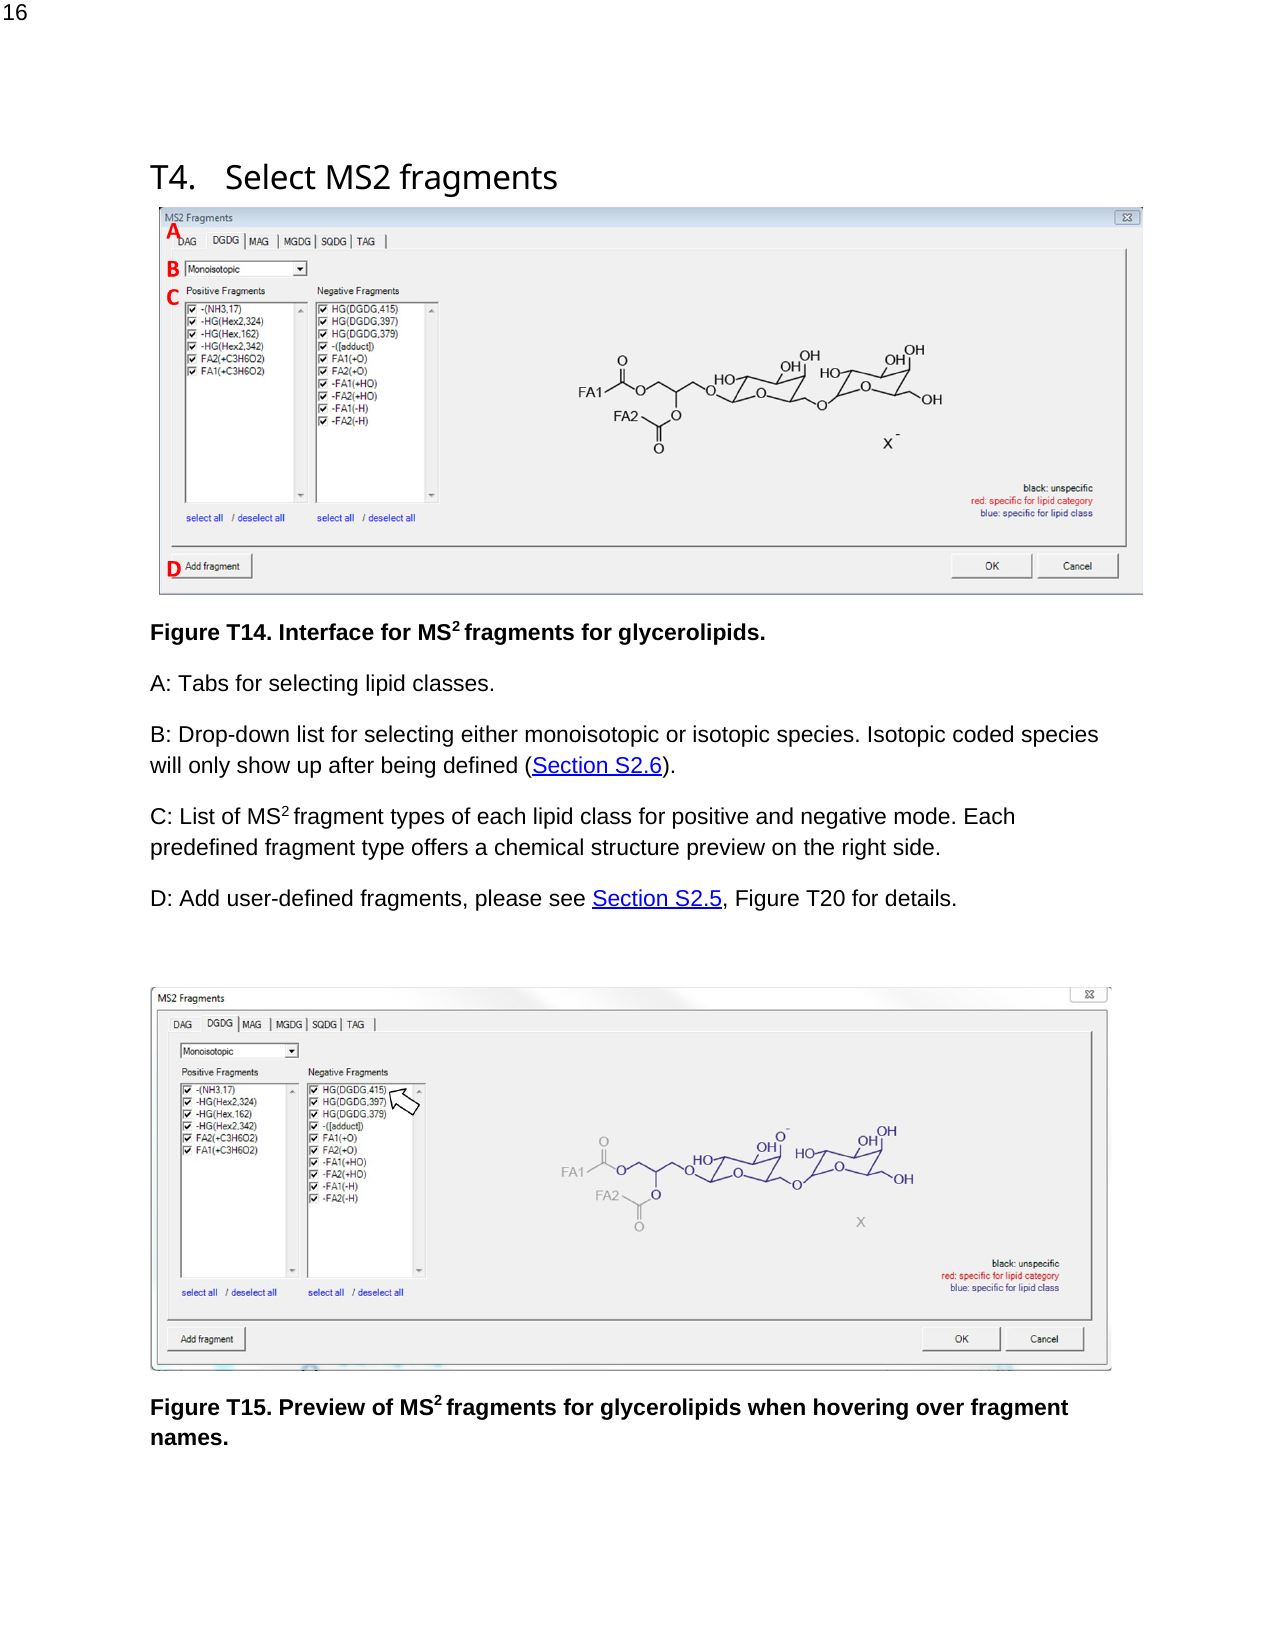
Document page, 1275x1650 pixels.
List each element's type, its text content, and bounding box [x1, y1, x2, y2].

text A: Tabs for selecting lipid classes. [150, 670, 1150, 697]
text B: Drop-down list for selecting either monoisotopic or isotopic species. Isotopic coded species will only show up after being defined (Section S2.6). [150, 721, 1119, 778]
subtitle Figure T15. Preview of MS2 fragments for glycerolipids when hovering over fragment names. [150, 1392, 1119, 1450]
picture [150, 987, 1112, 1371]
text D: Add user-defined fragments, please see Section S2.5, Figure T20 for details. [150, 884, 1150, 911]
subtitle T4. Select MS2 fragments [150, 154, 1150, 199]
picture [150, 207, 1143, 598]
text C: List of MS2 fragment types of each lipid class for positive and negative mode. Each predefined fragment type offers a chemical structure preview on the right side. [150, 803, 1119, 860]
